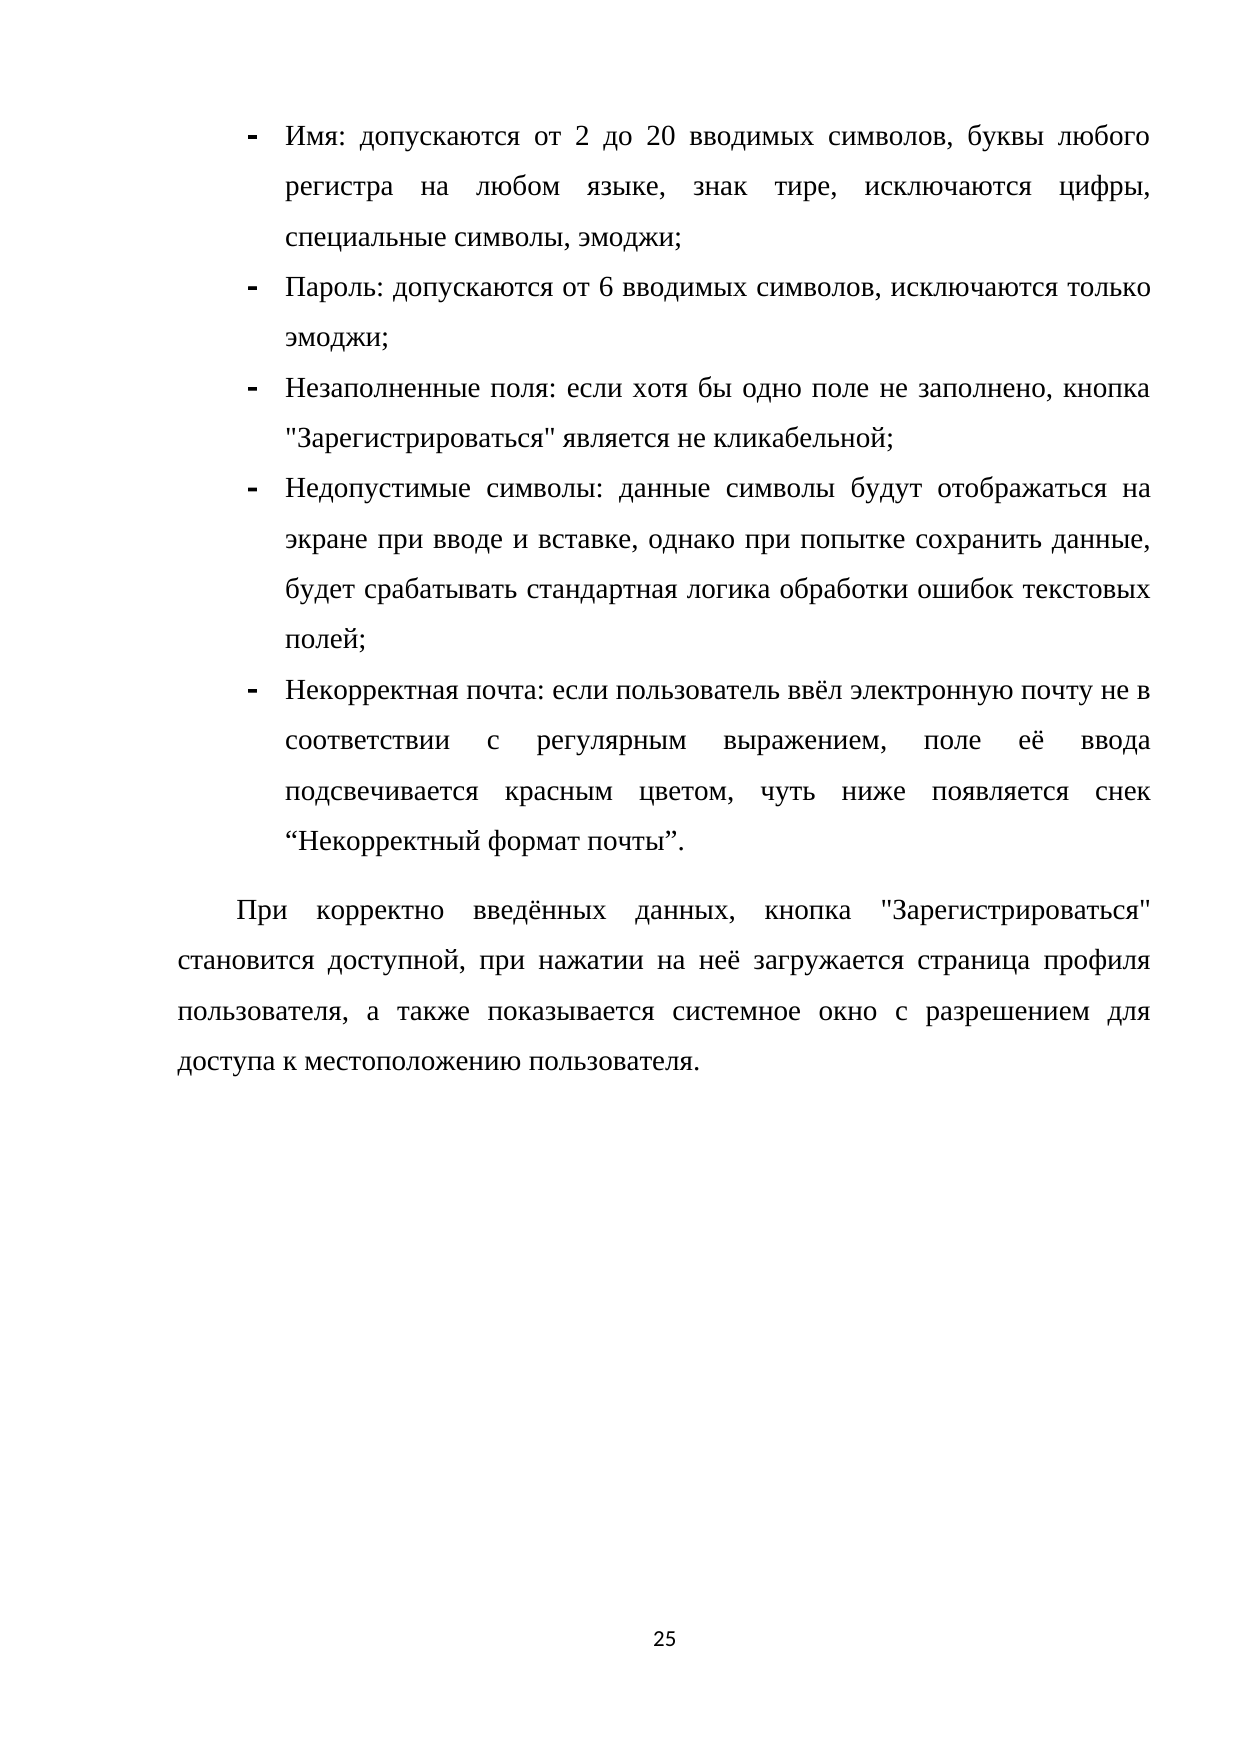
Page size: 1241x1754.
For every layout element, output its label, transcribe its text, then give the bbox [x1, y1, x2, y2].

list Некорректная почта: если пользователь ввёл электронную почту не в соответствии с регулярным выражением, поле её ввода подсвечивается красным цветом, чуть ниже появляется снек “Некорректный формат почты”. [247, 672, 1152, 857]
text При корректно введённых данных, кнопка "Зарегистрироваться" становится доступной, при нажатии на неё загружается страница профиля пользователя, а также показывается системное окно с разрешением для доступа к местоположению пользователя. [177, 892, 1152, 1077]
list Незаполненные поля: если хотя бы одно поле не заполнено, кнопка "Зарегистрироваться" является не кликабельной; [247, 370, 1152, 454]
list Недопустимые символы: данные символы будут отображаться на экране при вводе и вставке, однако при попытке сохранить данные, будет срабатывать стандартная логика обработки ошибок текстовых полей; [247, 471, 1152, 655]
list Имя: допускаются от 2 до 20 вводимых символов, буквы любого регистра на любом языке, знак тире, исключаются цифры, специальные символы, эмоджи; [247, 118, 1152, 252]
list Пароль: допускаются от 6 вводимых символов, исключаются только эмоджи; [247, 269, 1152, 353]
